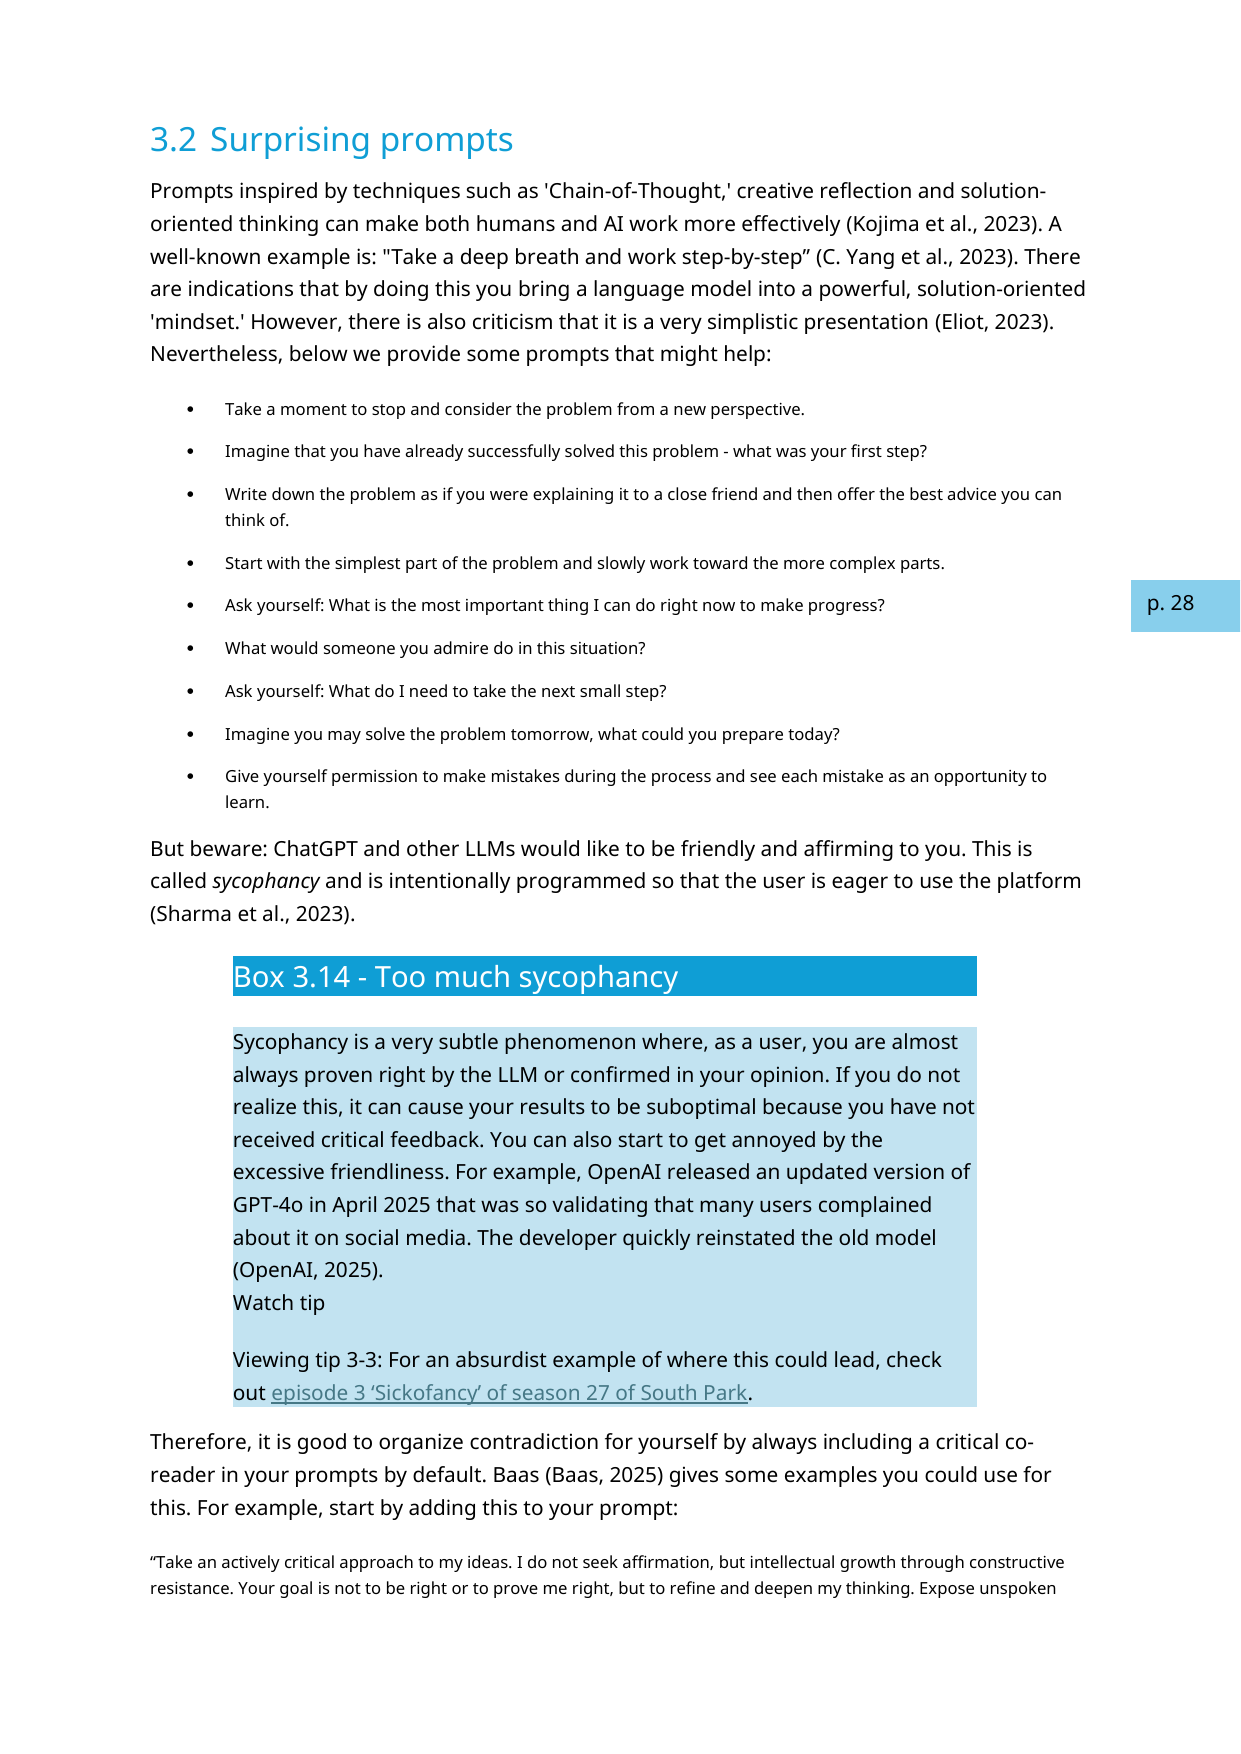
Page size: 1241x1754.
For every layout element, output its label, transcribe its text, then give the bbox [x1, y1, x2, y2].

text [150, 1550, 1090, 1599]
list Ask yourself: What is the most important thing I can do right now to make progress? [187, 594, 1090, 617]
text Therefore, it is good to organize contradiction for yourself by always including a critical co-reader in your prompts by default. Baas (Baas, 2025) gives some examples you could use for this. For example, start by adding this to your prompt: [150, 1427, 1090, 1521]
list Imagine that you have already successfully solved this problem - what was your first step? [187, 440, 1090, 463]
list Start with the simplest part of the problem and slowly work toward the more complex parts. [187, 551, 1090, 574]
list Take a moment to stop and consider the problem from a new perspective. [187, 397, 1090, 420]
subtitle Surprising prompts [150, 116, 1090, 161]
text But beware: ChatGPT and other LLMs would like to be friendly and affirming to you. This is called sycophancy and is intentionally programmed so that the user is eager to use the platform (Sharma et al., 2023). [150, 834, 1090, 927]
text Sycophancy is a very subtle phenomenon where, as a user, you are almost always proven right by the LLM or confirmed in your opinion. If you do not realize this, it can cause your results to be suboptimal because you have not received critical feedback. You can also start to get annoyed by the excessive friendliness. For example, OpenAI released an updated version of GPT-4o in April 2025 that was so validating that many users complained about it on social media. The developer quickly reinstated the old model (OpenAI, 2025). Watch tip [233, 1027, 977, 1316]
list Write down the problem as if you were explaining it to a close friend and then offer the best advice you can think of. [187, 483, 1090, 531]
list Ask yourself: What do I need to take the next small step? [187, 679, 1090, 702]
list Imagine you may solve the problem tomorrow, what could you prepare today? [187, 722, 1090, 745]
text Prompts inspired by techniques such as 'Chain-of-Thought,' creative reflection and solution-oriented thinking can make both humans and AI work more effectively (Kojima et al., 2023). A well-known example is: "Take a deep breath and work step-by-step” (C. Yang et al., 2023). There are indications that by doing this you bring a language model into a powerful, solution-oriented 'mindset.' However, there is also criticism that it is a very simplistic presentation (Eliot, 2023). Nevertheless, below we provide some prompts that might help: [150, 177, 1090, 368]
list Give yourself permission to make mistakes during the process and see each mistake as an opportunity to learn. [187, 765, 1090, 814]
list What would someone you admire do in this situation? [187, 637, 1090, 659]
